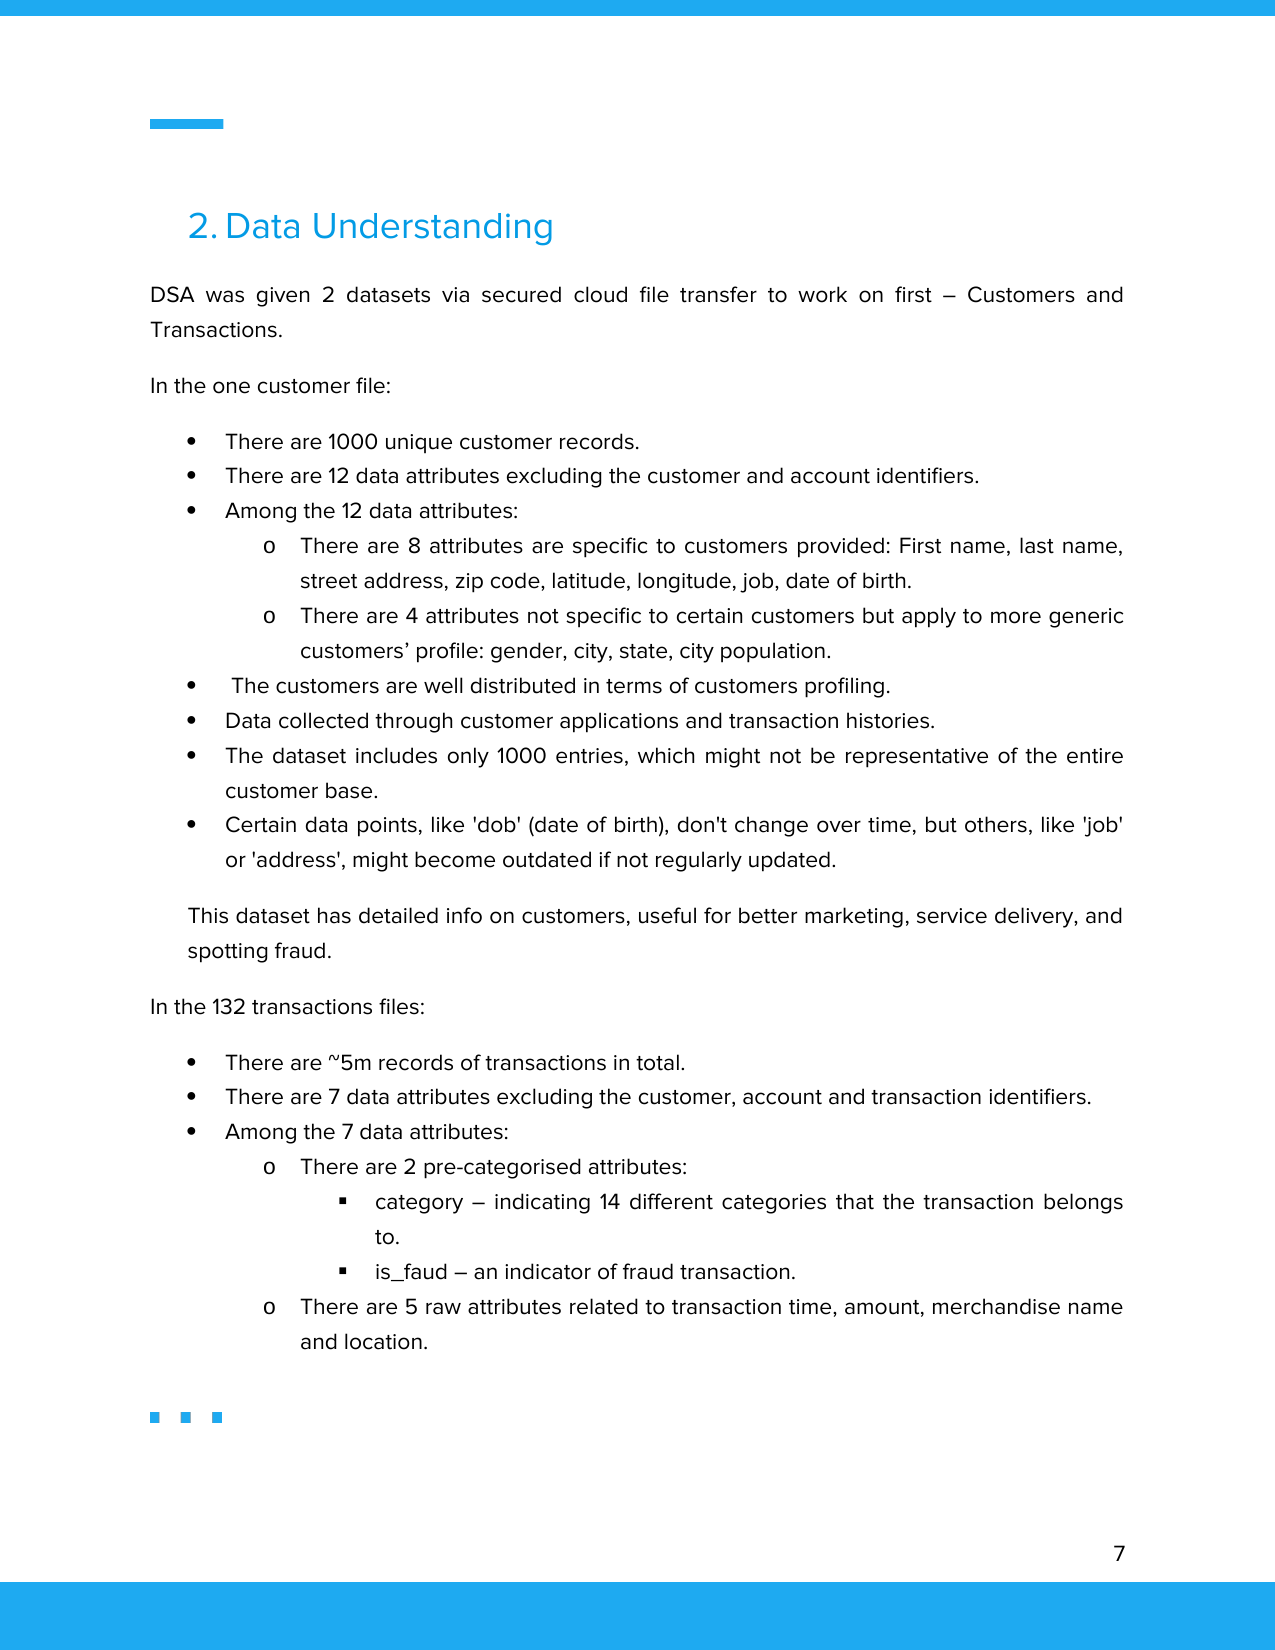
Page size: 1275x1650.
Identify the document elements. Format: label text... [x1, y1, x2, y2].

list There are 12 data attributes excluding the customer and account identifiers. [187, 463, 1125, 491]
list The customers are well distributed in terms of customers profiling. [187, 672, 1125, 700]
list There are 8 attributes are specific to customers provided: First name, last name, street address, zip code, latitude, longitude, job, date of birth. [262, 533, 1125, 596]
list There are 2 pre-categorised attributes: [262, 1153, 1125, 1181]
list There are 4 attributes not specific to certain customers but apply to more generic customers’ profile: gender, city, state, city population. [262, 602, 1125, 665]
text In the one customer file: [150, 372, 1125, 400]
picture [0, 0, 1275, 16]
list The dataset includes only 1000 entries, which might not be representative of the entire customer base. [187, 742, 1125, 805]
list There are 7 data attributes excluding the customer, account and transaction identifiers. [187, 1084, 1125, 1112]
list There are 5 raw attributes related to transaction time, amount, merchandise name and location. [262, 1293, 1125, 1356]
text This dataset has detailed info on customers, useful for better marketing, service delivery, and spotting fraud. [187, 902, 1125, 965]
list Among the 12 data attributes: [187, 498, 1125, 526]
text In the 132 transactions files: [150, 993, 1125, 1021]
text DSA was given 2 datasets via secured cloud file transfer to work on first – Customers and Transactions. [150, 282, 1125, 344]
list Data collected through customer applications and transaction histories. [187, 707, 1125, 735]
list category – indicating 14 different categories that the transaction belongs to. [337, 1188, 1125, 1251]
list There are 1000 unique customer records. [187, 428, 1125, 456]
list Among the 7 data attributes: [187, 1119, 1125, 1147]
subtitle Data Understanding [187, 204, 1125, 249]
list There are ~5m records of transactions in total. [187, 1049, 1125, 1077]
list Certain data points, like 'dob' (date of birth), don't change over time, but others, like 'job' or 'address', might become outdated if not regularly updated. [187, 812, 1125, 875]
picture [150, 1412, 222, 1423]
list is_faud – an indicator of fraud transaction. [337, 1258, 1125, 1286]
picture [150, 119, 224, 129]
picture [0, 1582, 1275, 1650]
